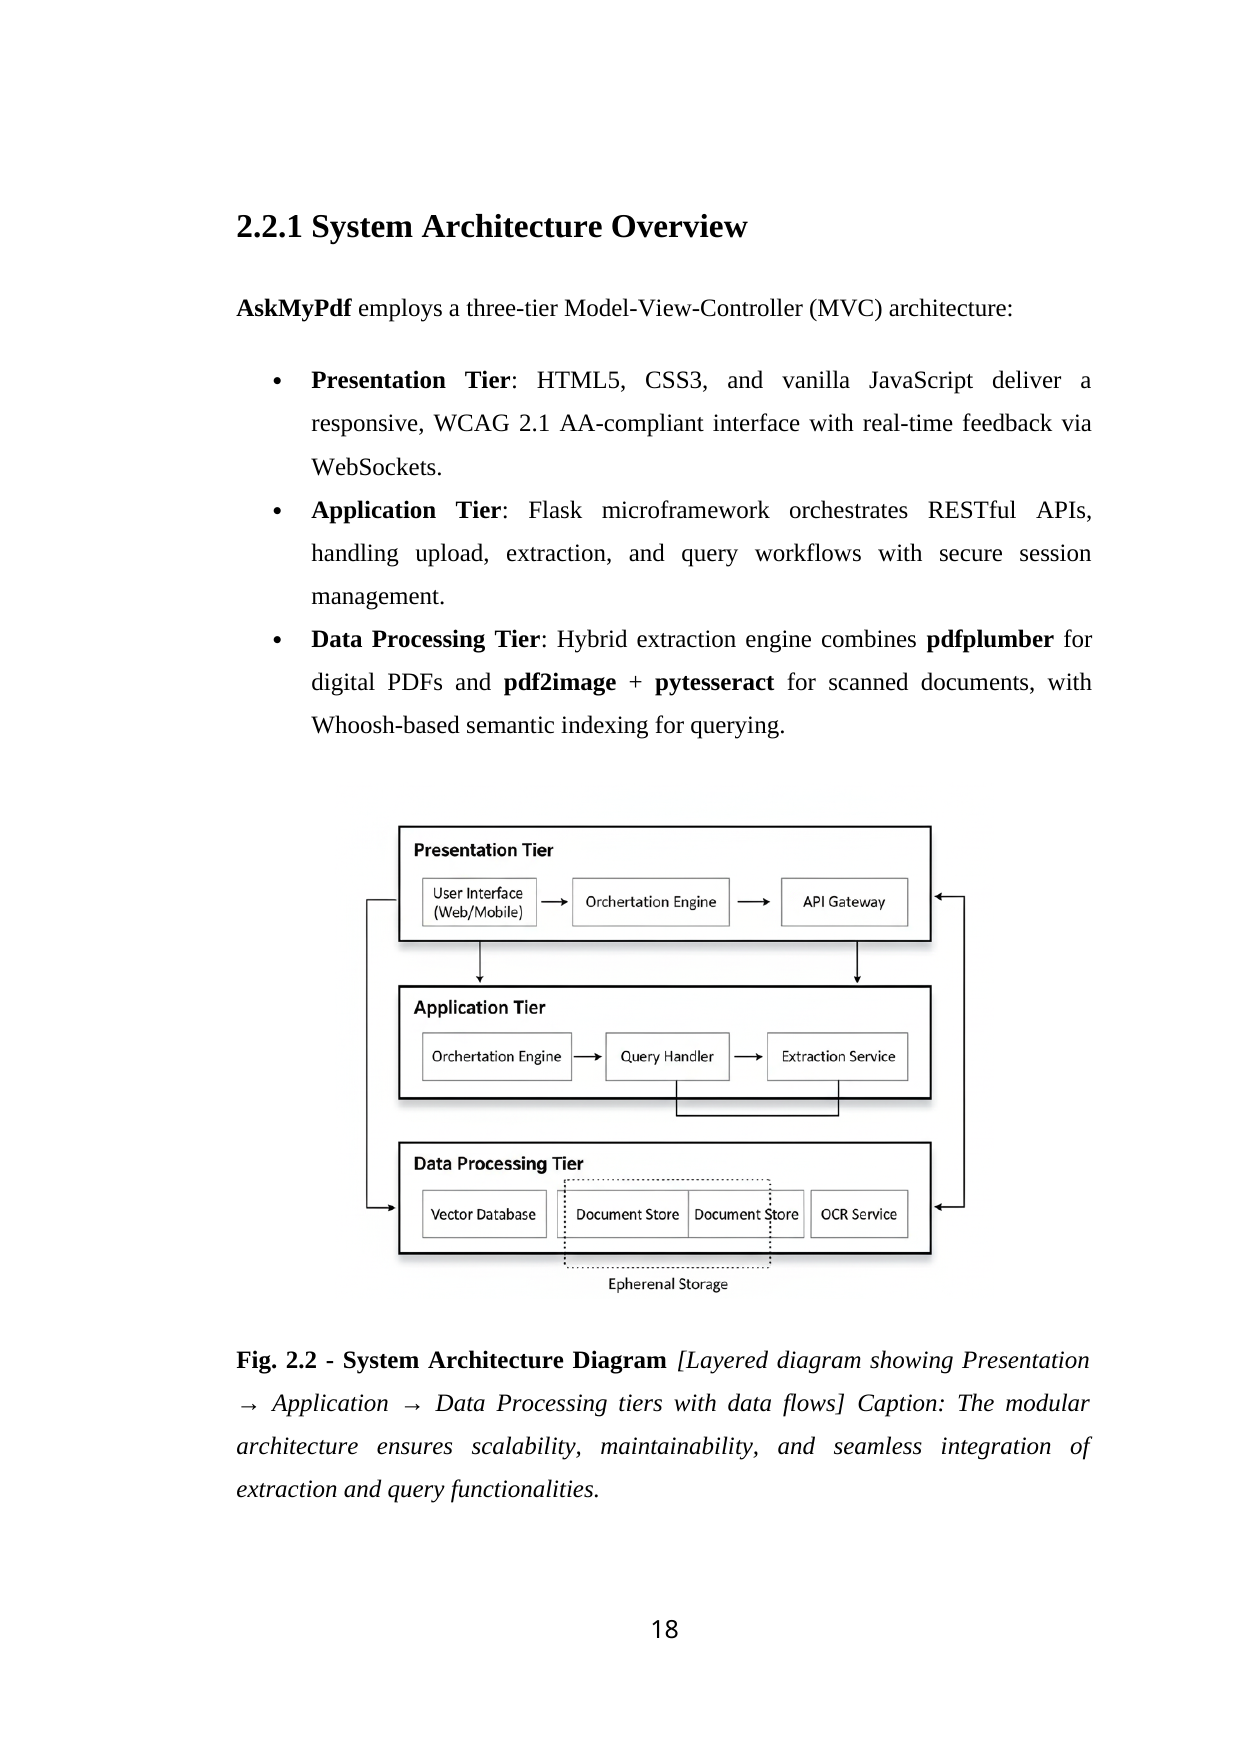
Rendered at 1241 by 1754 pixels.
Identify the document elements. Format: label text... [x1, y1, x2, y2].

text Fig. 2.2 - System Architecture Diagram [Layered diagram showing Presentation → Application → Data Processing tiers with data flows] Caption: The modular architecture ensures scalability, maintainability, and seamless integration of extraction and query functionalities. [236, 1345, 1092, 1503]
picture [334, 782, 994, 1299]
list Data Processing Tier: Hybrid extraction engine combines pdfplumber for digital PDFs and pdf2image + pytesseract for scanned documents, with Whoosh-based semantic indexing for querying. [274, 624, 1092, 739]
text AskMyPdf employs a three-tier Model-View-Controller (MVC) architecture: [236, 293, 1092, 322]
list Application Tier: Flask microframework orchestrates RESTful APIs, handling upload, extraction, and query workflows with secure session management. [274, 495, 1092, 610]
list Presentation Tier: HTML5, CSS3, and vanilla JavaScript deliver a responsive, WCAG 2.1 AA-compliant interface with real-time feedback via WebSockets. [274, 365, 1092, 480]
text 2.2.1 System Architecture Overview [236, 206, 1092, 245]
